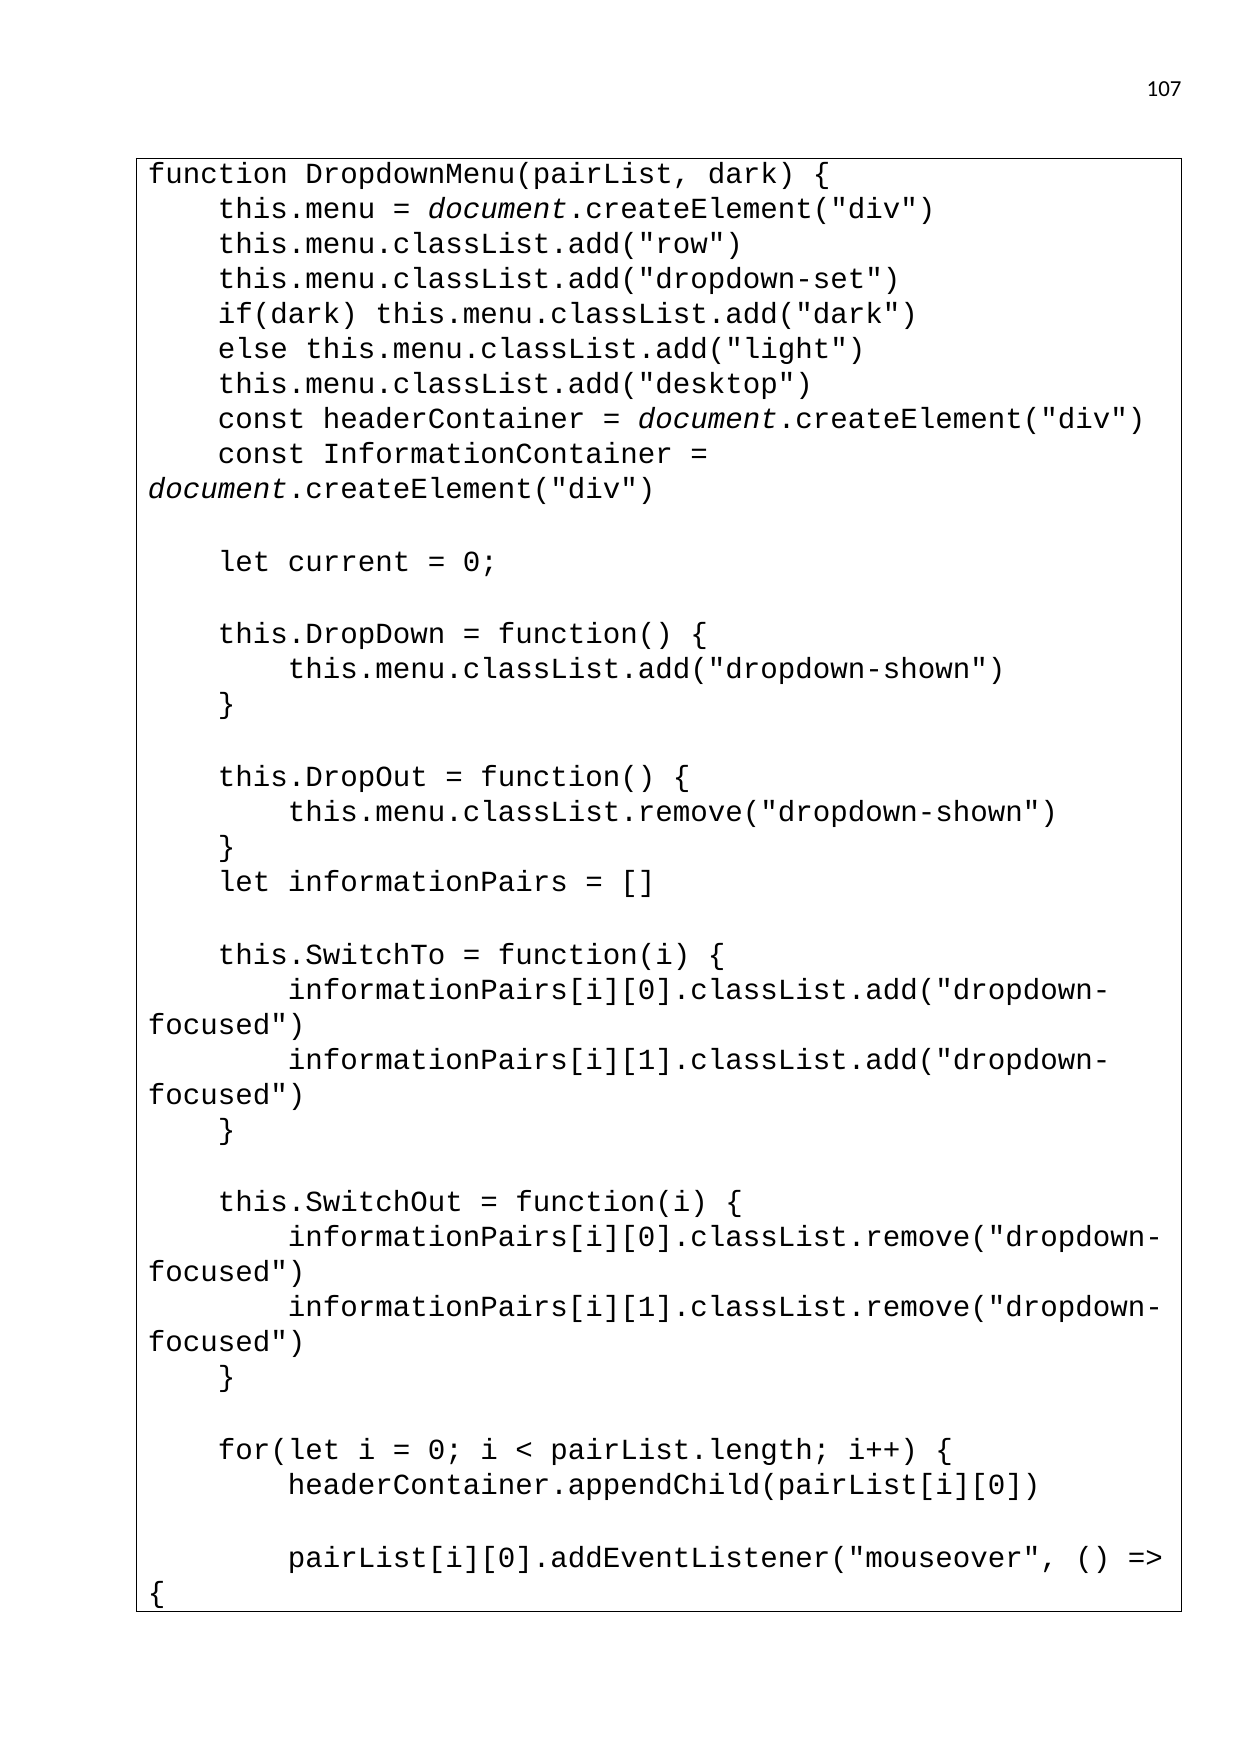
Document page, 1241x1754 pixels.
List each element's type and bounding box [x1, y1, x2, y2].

table_header [137, 159, 1181, 1611]
